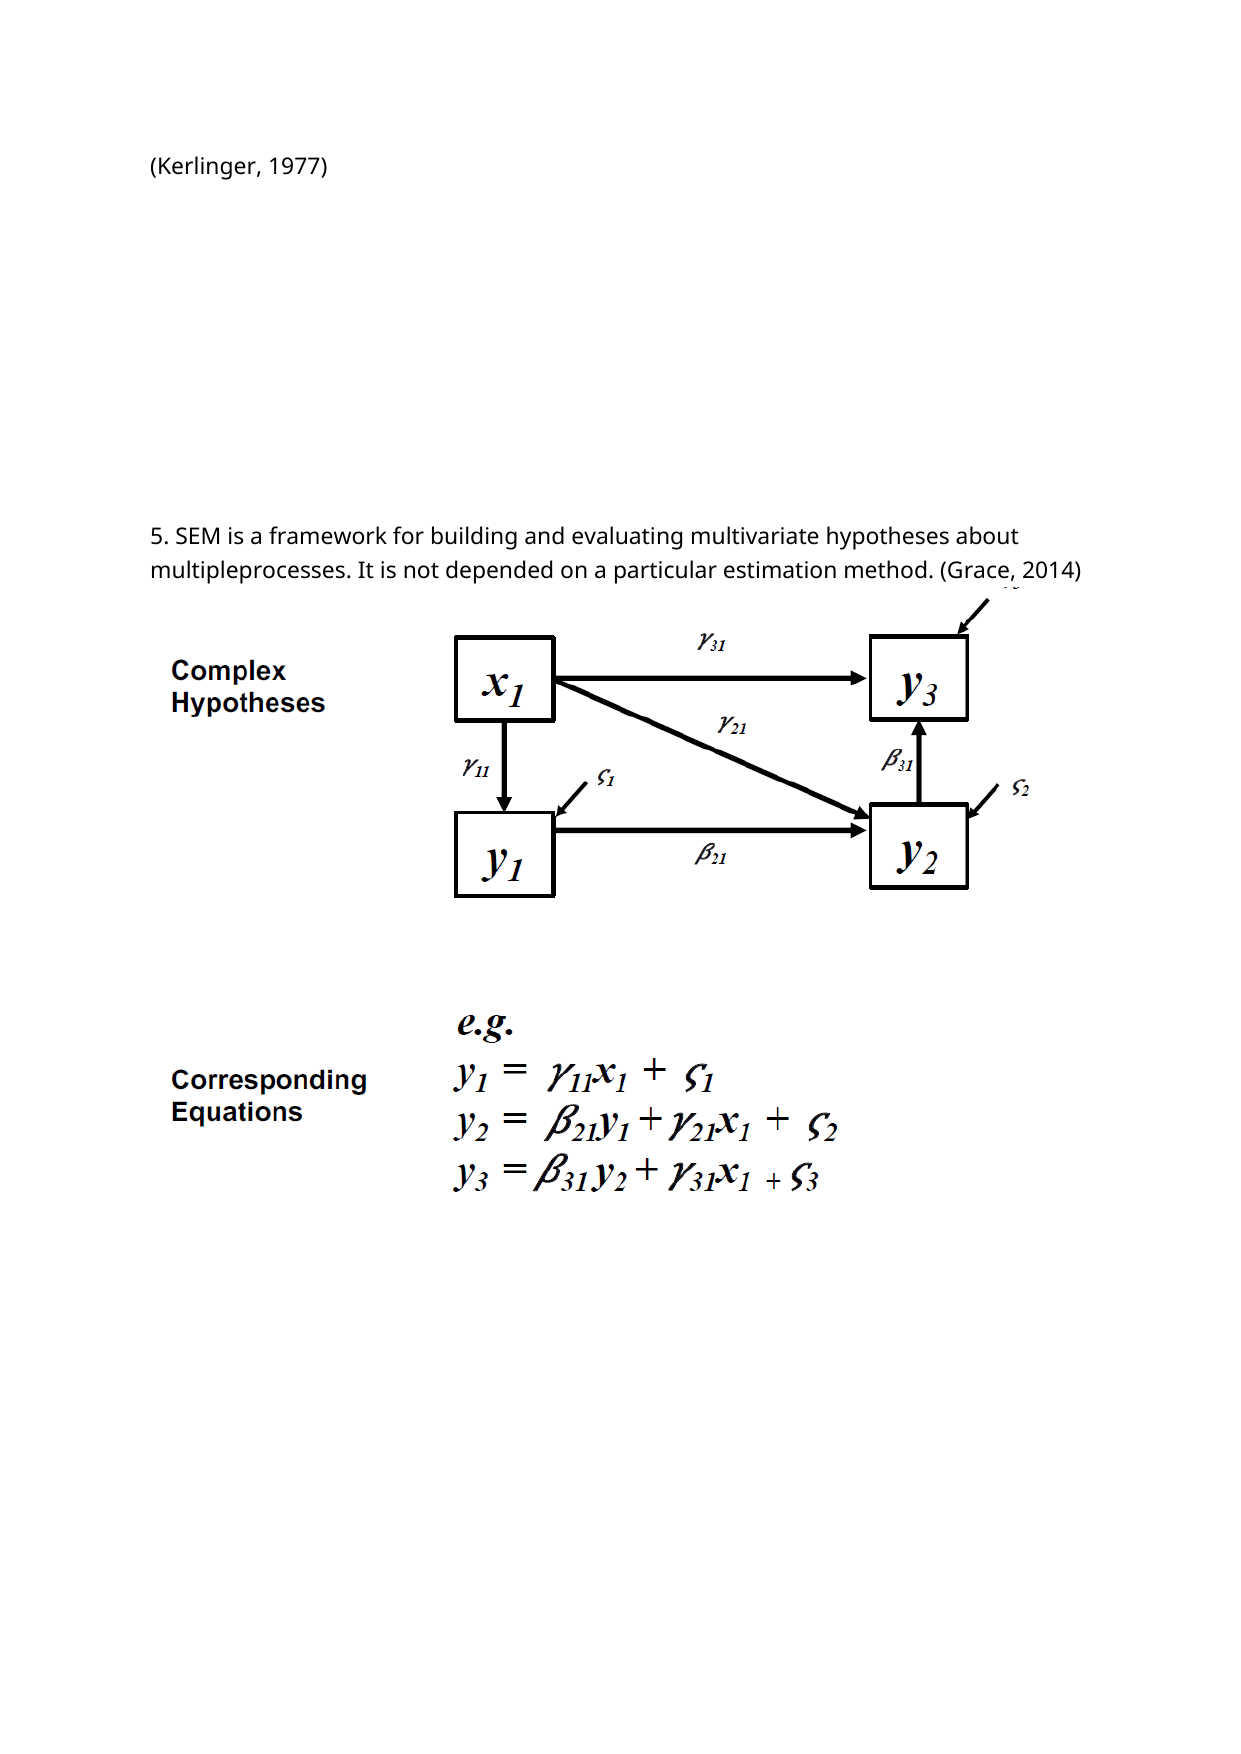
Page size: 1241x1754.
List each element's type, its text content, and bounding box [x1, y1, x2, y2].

text 5. SEM is a framework for building and evaluating multivariate hypotheses about multipleprocesses. It is not depended on a particular estimation method. (Grace, 2014) [150, 486, 1090, 587]
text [150, 150, 1090, 215]
picture [150, 587, 1091, 1203]
